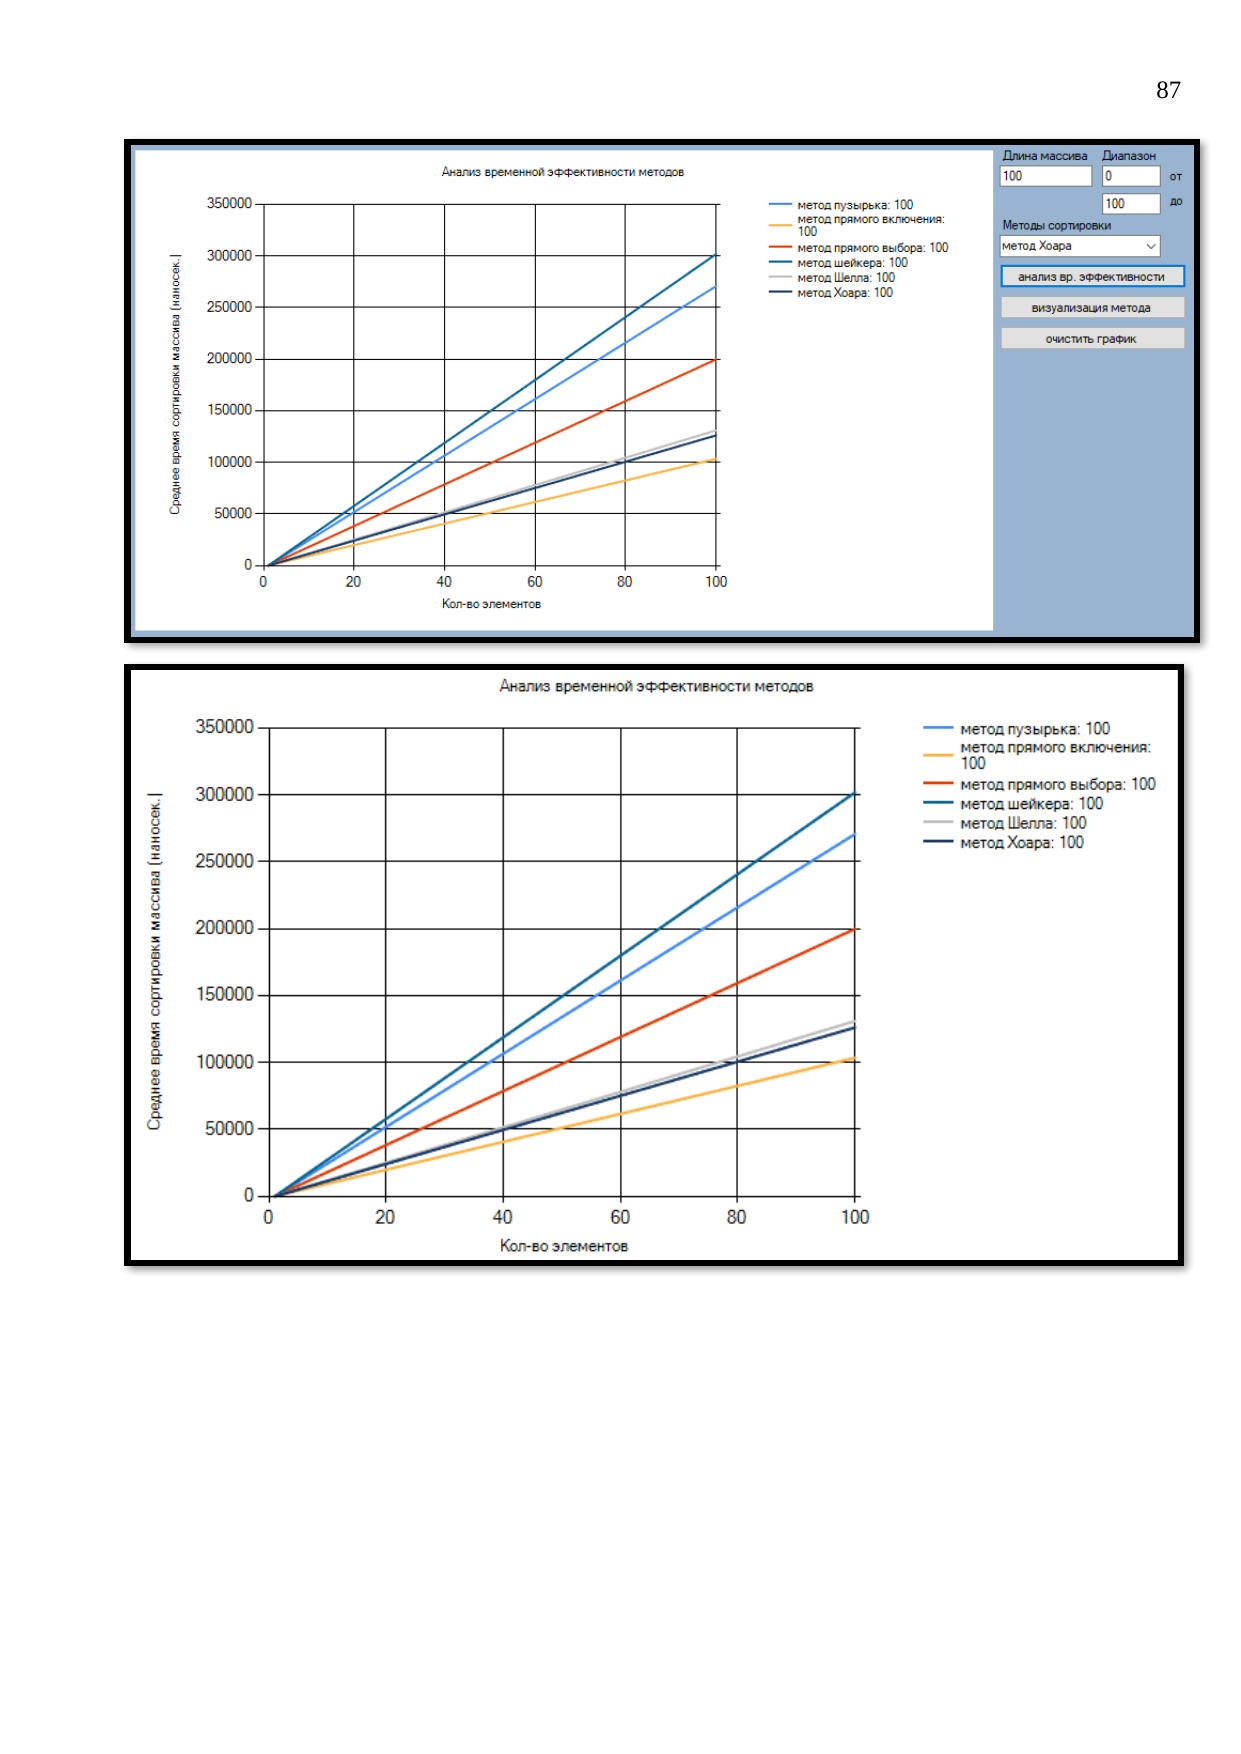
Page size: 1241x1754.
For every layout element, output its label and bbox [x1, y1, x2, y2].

picture [131, 670, 1178, 1260]
picture [131, 145, 1194, 637]
